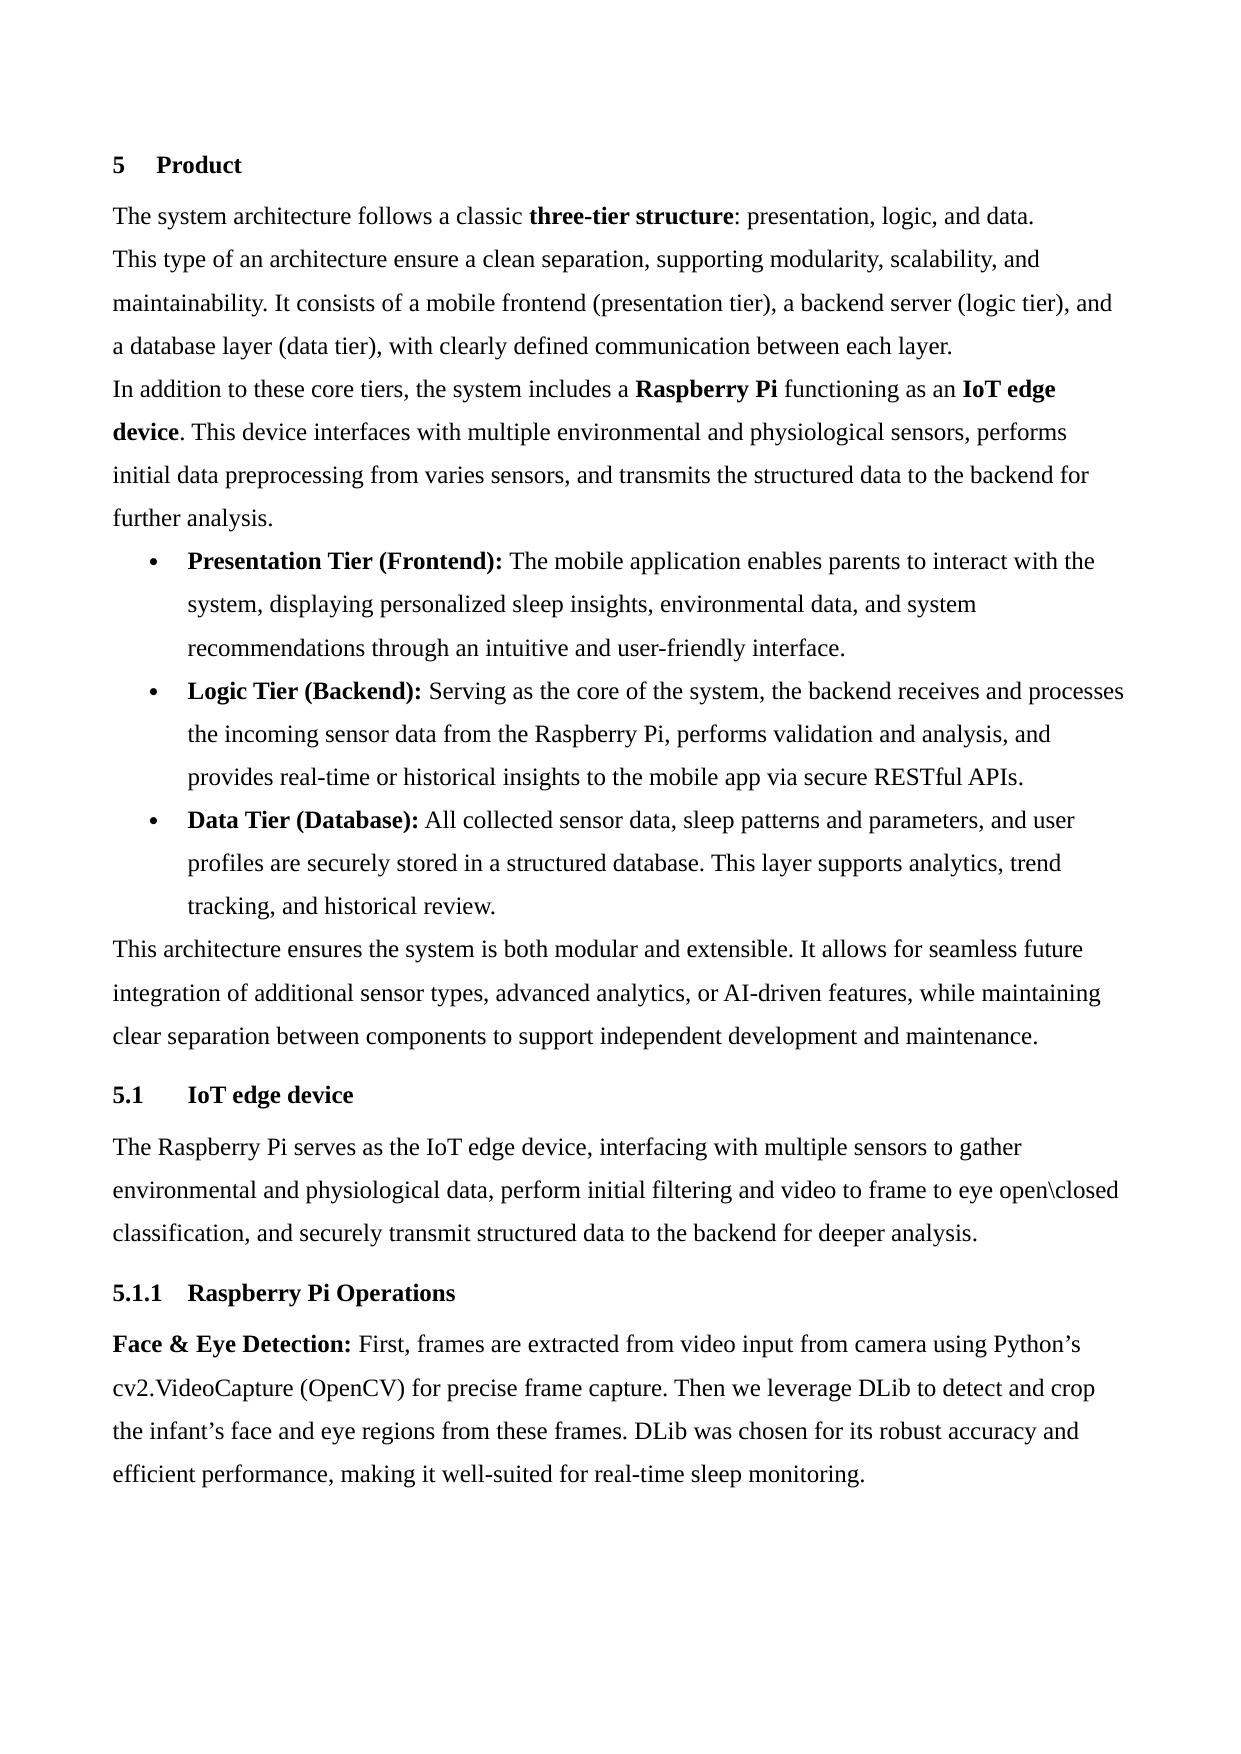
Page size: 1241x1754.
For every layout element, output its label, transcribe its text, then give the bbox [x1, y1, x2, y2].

subtitle Raspberry Pi Operations [112, 1278, 1128, 1307]
list Data Tier (Database): All collected sensor data, sleep patterns and parameters, and user profiles are securely stored in a structured database. This layer supports analytics, trend tracking, and historical review. [150, 805, 1128, 920]
text Face & Eye Detection: First, frames are extracted from video input from camera using Python’s cv2.VideoCapture (OpenCV) for precise frame capture. Then we leverage DLib to detect and crop the infant’s face and eye regions from these frames. DLib was chosen for its robust accuracy and efficient performance, making it well-suited for real-time sleep monitoring. [112, 1329, 1128, 1488]
subtitle IoT edge device [112, 1081, 1128, 1109]
text The Raspberry Pi serves as the IoT edge device, interfacing with multiple sensors to gather environmental and physiological data, perform initial filtering and video to frame to eye open\closed classification, and securely transmit structured data to the backend for deeper analysis. [112, 1132, 1128, 1247]
text This architecture ensures the system is both modular and extensible. It allows for seamless future integration of additional sensor types, advanced analytics, or AI-driven features, while maintaining clear separation between components to support independent development and maintenance. [112, 934, 1128, 1049]
subtitle Product [112, 150, 1128, 179]
list Logic Tier (Backend): Serving as the core of the system, the backend receives and processes the incoming sensor data from the Raspberry Pi, performs validation and analysis, and provides real-time or historical insights to the mobile app via secure RESTful APIs. [150, 676, 1128, 791]
text This type of an architecture ensure a clean separation, supporting modularity, scalability, and maintainability. It consists of a mobile frontend (presentation tier), a backend server (logic tier), and a database layer (data tier), with clearly defined communication between each layer. [112, 244, 1128, 359]
text The system architecture follows a classic three-tier structure: presentation, logic, and data. [112, 201, 1128, 230]
list Presentation Tier (Frontend): The mobile application enables parents to interact with the system, displaying personalized sleep insights, environmental data, and system recommendations through an intuitive and user-friendly interface. [150, 546, 1128, 661]
text In addition to these core tiers, the system includes a Raspberry Pi functioning as an IoT edge device. This device interfaces with multiple environmental and physiological sensors, performs initial data preprocessing from varies sensors, and transmits the structured data to the backend for further analysis. [112, 374, 1128, 532]
